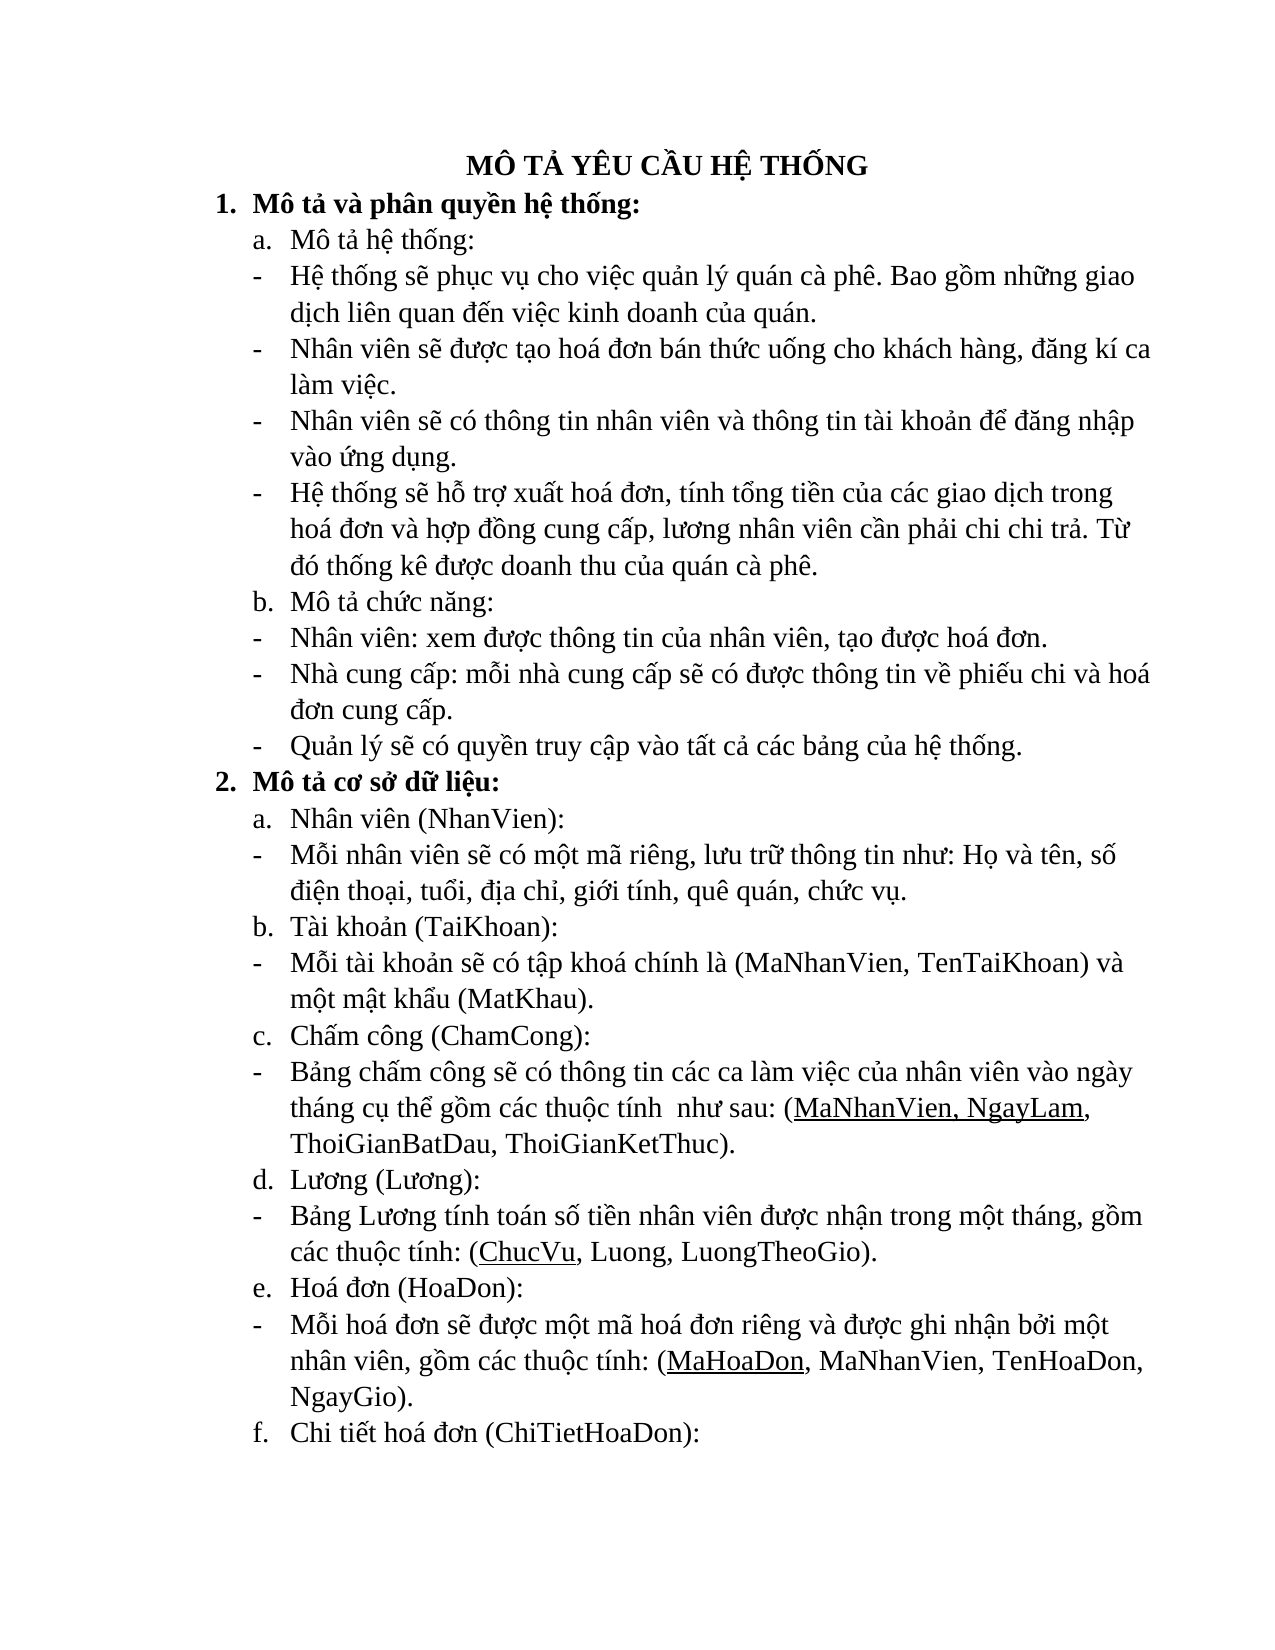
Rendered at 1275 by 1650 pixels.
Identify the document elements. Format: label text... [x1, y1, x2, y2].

list Mô tả và phân quyền hệ thống: [215, 186, 1157, 220]
list Mô tả hệ thống: [252, 222, 1157, 256]
list Mỗi tài khoản sẽ có tập khoá chính là (MaNhanVien, TenTaiKhoan) và một mật khẩu (MatKhau). [252, 945, 1157, 1015]
list Chi tiết hoá đơn (ChiTietHoaDon): [252, 1415, 1157, 1449]
list Hoá đơn (HoaDon): [252, 1271, 1157, 1304]
list Hệ thống sẽ hỗ trợ xuất hoá đơn, tính tổng tiền của các giao dịch trong hoá đơn và hợp đồng cung cấp, lương nhân viên cần phải chi chi trả. Từ đó thống kê được doanh thu của quán cà phê. [252, 475, 1157, 581]
list Lương (Lương): [252, 1162, 1157, 1196]
list Tài khoản (TaiKhoan): [252, 909, 1157, 943]
list Nhân viên sẽ được tạo hoá đơn bán thức uống cho khách hàng, đăng kí ca làm việc. [252, 331, 1157, 401]
list Bảng chấm công sẽ có thông tin các ca làm việc của nhân viên vào ngày tháng cụ thể gồm các thuộc tính như sau: (MaNhanVien, NgayLam, ThoiGianBatDau, ThoiGianKetThuc). [252, 1054, 1157, 1159]
list Bảng Lương tính toán số tiền nhân viên được nhận trong một tháng, gồm các thuộc tính: (ChucVu, Luong, LuongTheoGio). [252, 1198, 1157, 1268]
list Mỗi nhân viên sẽ có một mã riêng, lưu trữ thông tin như: Họ và tên, số điện thoại, tuổi, địa chỉ, giới tính, quê quán, chức vụ. [252, 837, 1157, 907]
list Nhân viên: xem được thông tin của nhân viên, tạo được hoá đơn. [252, 620, 1157, 653]
list Hệ thống sẽ phục vụ cho việc quản lý quán cà phê. Bao gồm những giao dịch liên quan đến việc kinh doanh của quán. [252, 258, 1157, 328]
list Nhân viên sẽ có thông tin nhân viên và thông tin tài khoản để đăng nhập vào ứng dụng. [252, 403, 1157, 473]
list Mô tả chức năng: [252, 584, 1157, 617]
list Mô tả cơ sở dữ liệu: [215, 764, 1157, 798]
list Chấm công (ChamCong): [252, 1018, 1157, 1051]
list Mỗi hoá đơn sẽ được một mã hoá đơn riêng và được ghi nhận bởi một nhân viên, gồm các thuộc tính: (MaHoaDon, MaNhanVien, TenHoaDon, NgayGio). [252, 1307, 1157, 1413]
list Nhân viên (NhanVien): [252, 801, 1157, 834]
list Quản lý sẽ có quyền truy cập vào tất cả các bảng của hệ thống. [252, 728, 1157, 762]
subtitle MÔ TẢ YÊU CẦU HỆ THỐNG [177, 148, 1157, 181]
list Nhà cung cấp: mỗi nhà cung cấp sẽ có được thông tin về phiếu chi và hoá đơn cung cấp. [252, 656, 1157, 726]
